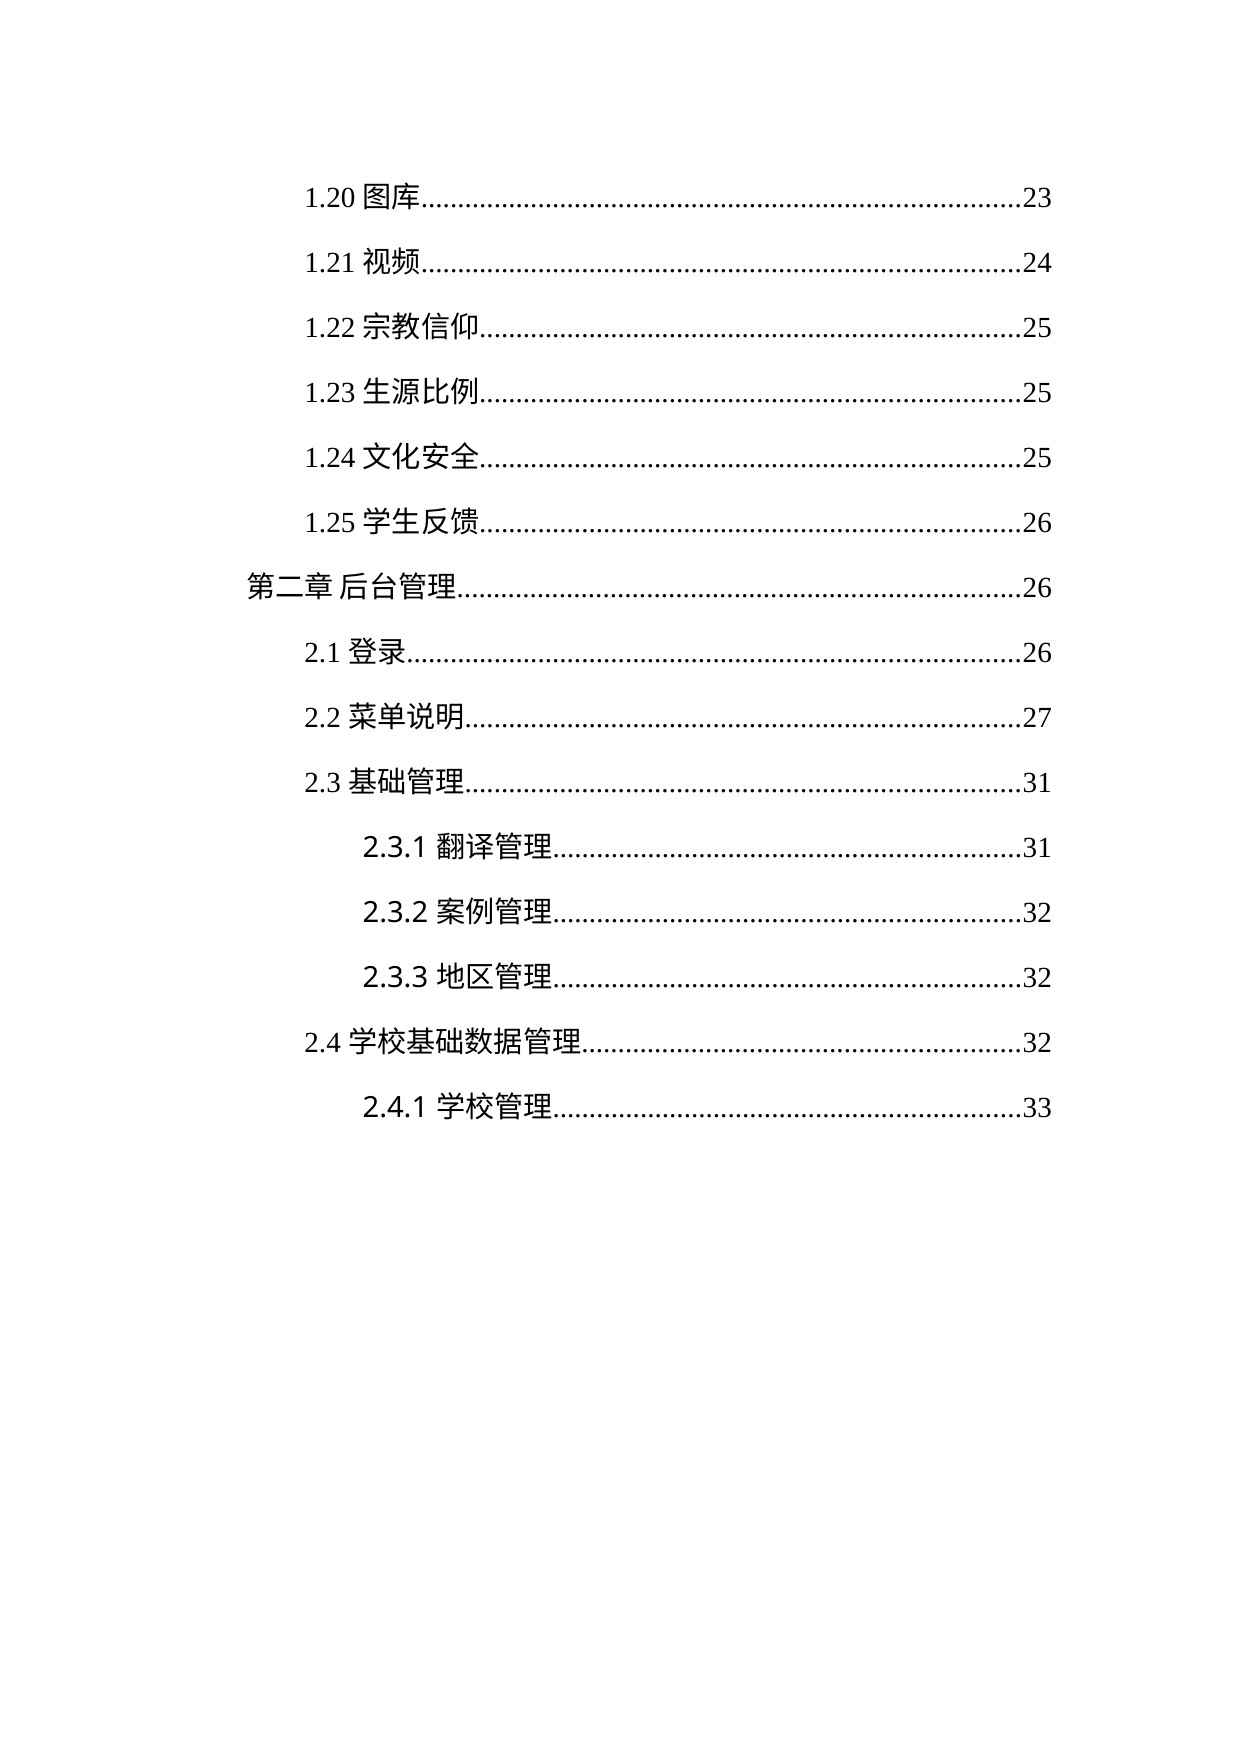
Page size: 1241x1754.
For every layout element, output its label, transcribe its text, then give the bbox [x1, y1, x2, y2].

text 2.4 学校基础数据管理 32 [246, 1007, 1053, 1072]
text 2.3 基础管理 31 [246, 747, 1053, 812]
text 2.3.2 案例管理 32 [304, 877, 1053, 942]
text 2.3.1 翻译管理 31 [304, 812, 1053, 877]
text 1.22 宗教信仰 25 [246, 292, 1053, 357]
text 2.4.1 学校管理 33 [304, 1072, 1053, 1137]
text 第二章 后台管理 26 [187, 552, 1053, 617]
text 2.1 登录 26 [246, 617, 1053, 682]
text 1.25 学生反馈 26 [246, 487, 1053, 552]
text 2.2 菜单说明 27 [246, 682, 1053, 747]
text 1.20 图库 23 [246, 162, 1053, 227]
text 1.23 生源比例 25 [246, 357, 1053, 422]
text 1.24 文化安全 25 [246, 422, 1053, 487]
text 1.21 视频 24 [246, 227, 1053, 292]
text 2.3.3 地区管理 32 [304, 942, 1053, 1007]
